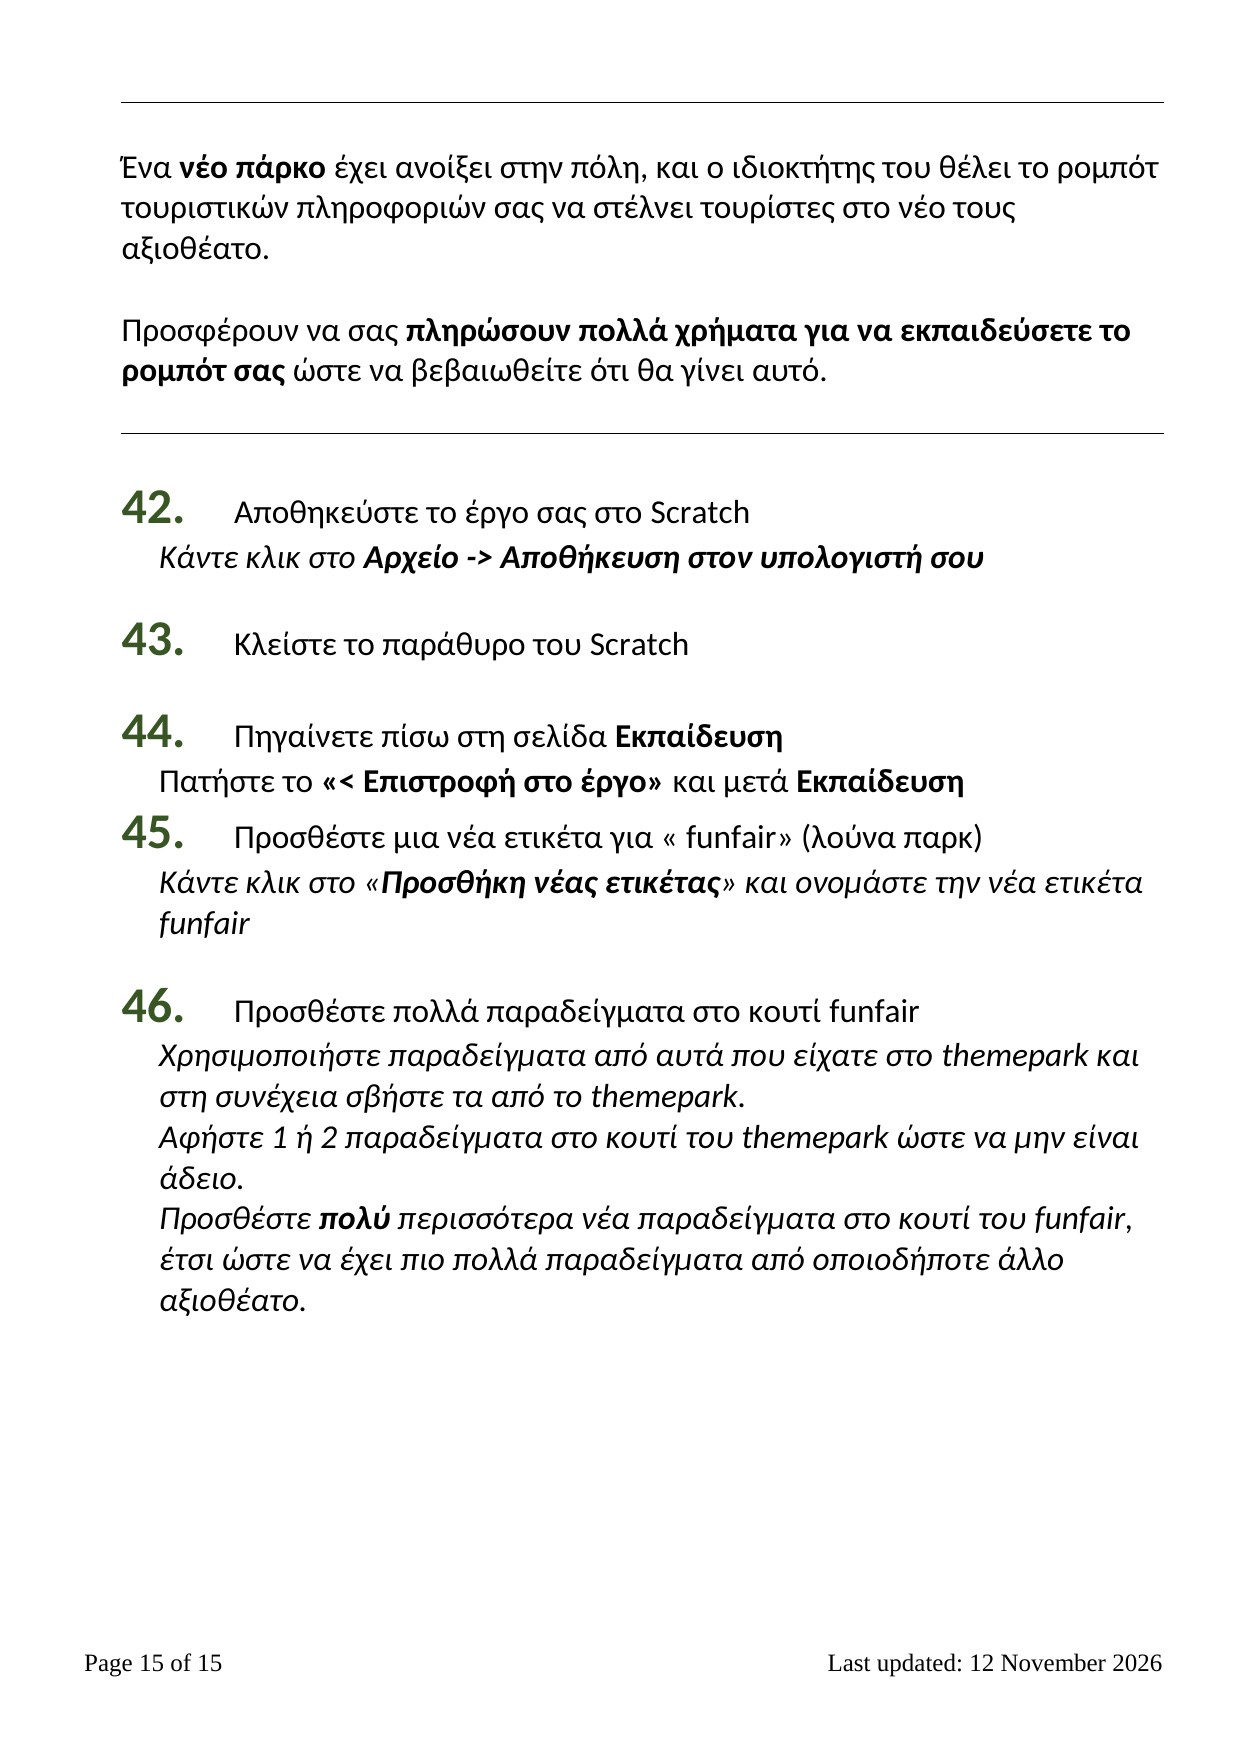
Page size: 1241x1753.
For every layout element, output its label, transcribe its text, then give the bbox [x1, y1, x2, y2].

list Προσθέστε μια νέα ετικέτα για « funfair» (λούνα παρκ) Κάντε κλικ στο «Προσθήκη νέας ετικέτας» και ονομάστε την νέα ετικέτα funfair [121, 800, 1164, 973]
list Πηγαίνετε πίσω στη σελίδα Εκπαίδευση Πατήστε το «< Επιστροφή στο έργο» και μετά Εκπαίδευση [121, 699, 1164, 800]
list Αποθηκεύστε το έργο σας στο Scratch Κάντε κλικ στο Αρχείο -> Αποθήκευση στον υπολογιστή σου [121, 475, 1164, 607]
list Ένα νέο πάρκο έχει ανοίξει στην πόλη, και ο ιδιοκτήτης του θέλει το ρομπότ τουριστικών πληροφοριών σας να στέλνει τουρίστες στο νέο τους αξιοθέατο. Προσφέρουν να σας πληρώσουν πολλά χρήματα για να εκπαιδεύσετε το ρομπότ σας ώστε να βεβαιωθείτε ότι θα γίνει αυτό. [121, 103, 1164, 390]
list Κλείστε το παράθυρο του Scratch [121, 607, 1164, 699]
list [121, 973, 1164, 1319]
